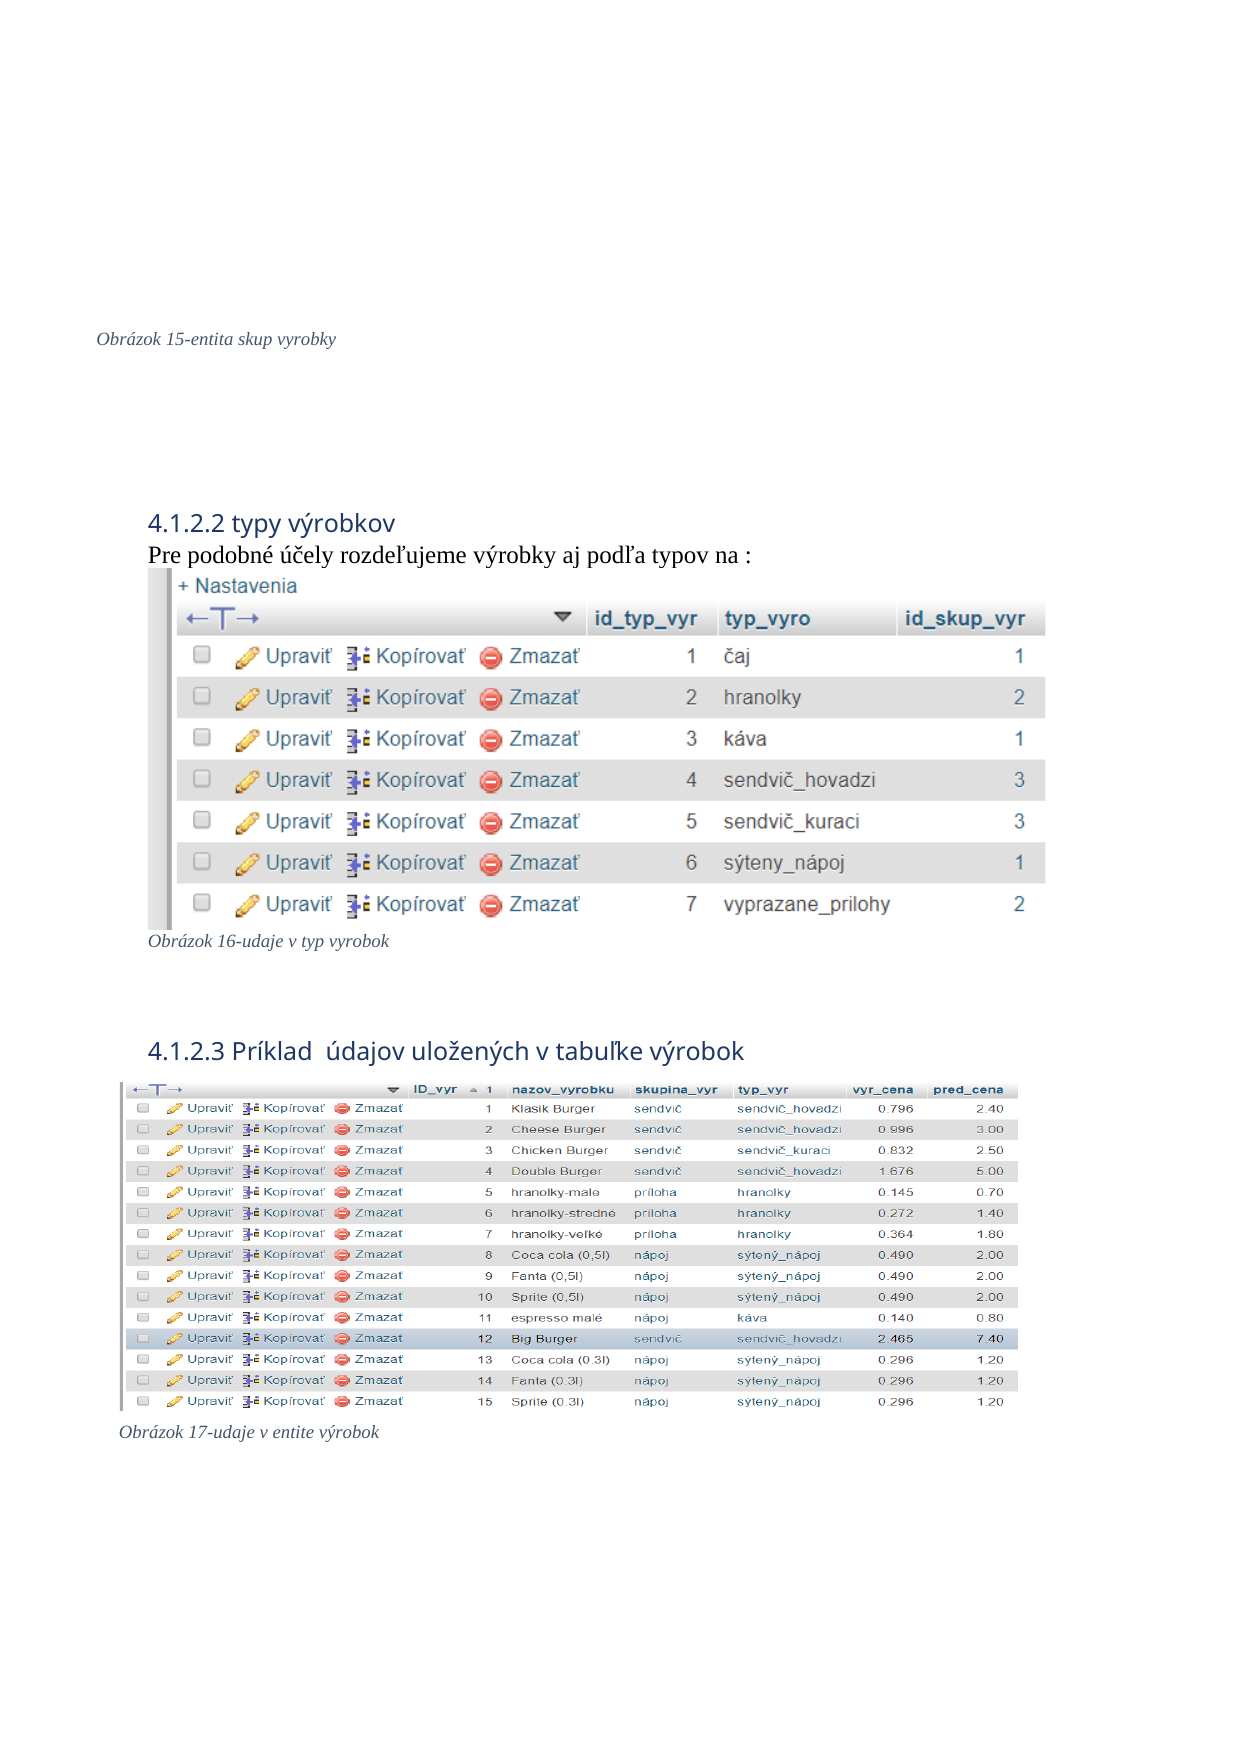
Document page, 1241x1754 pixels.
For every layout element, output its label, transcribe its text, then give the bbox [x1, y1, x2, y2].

text Obrázok 16-udaje v typ vyrobok [148, 930, 1093, 951]
subtitle 4.1.2.3 Príklad údajov uložených v tabuľke výrobok [148, 1034, 1093, 1068]
subtitle 4.1.2.2 typy výrobkov [148, 506, 1093, 540]
picture [118, 1082, 1022, 1411]
picture [147, 568, 1058, 930]
text Pre podobné účely rozdeľujeme výrobky aj podľa typov na : [148, 540, 1093, 568]
